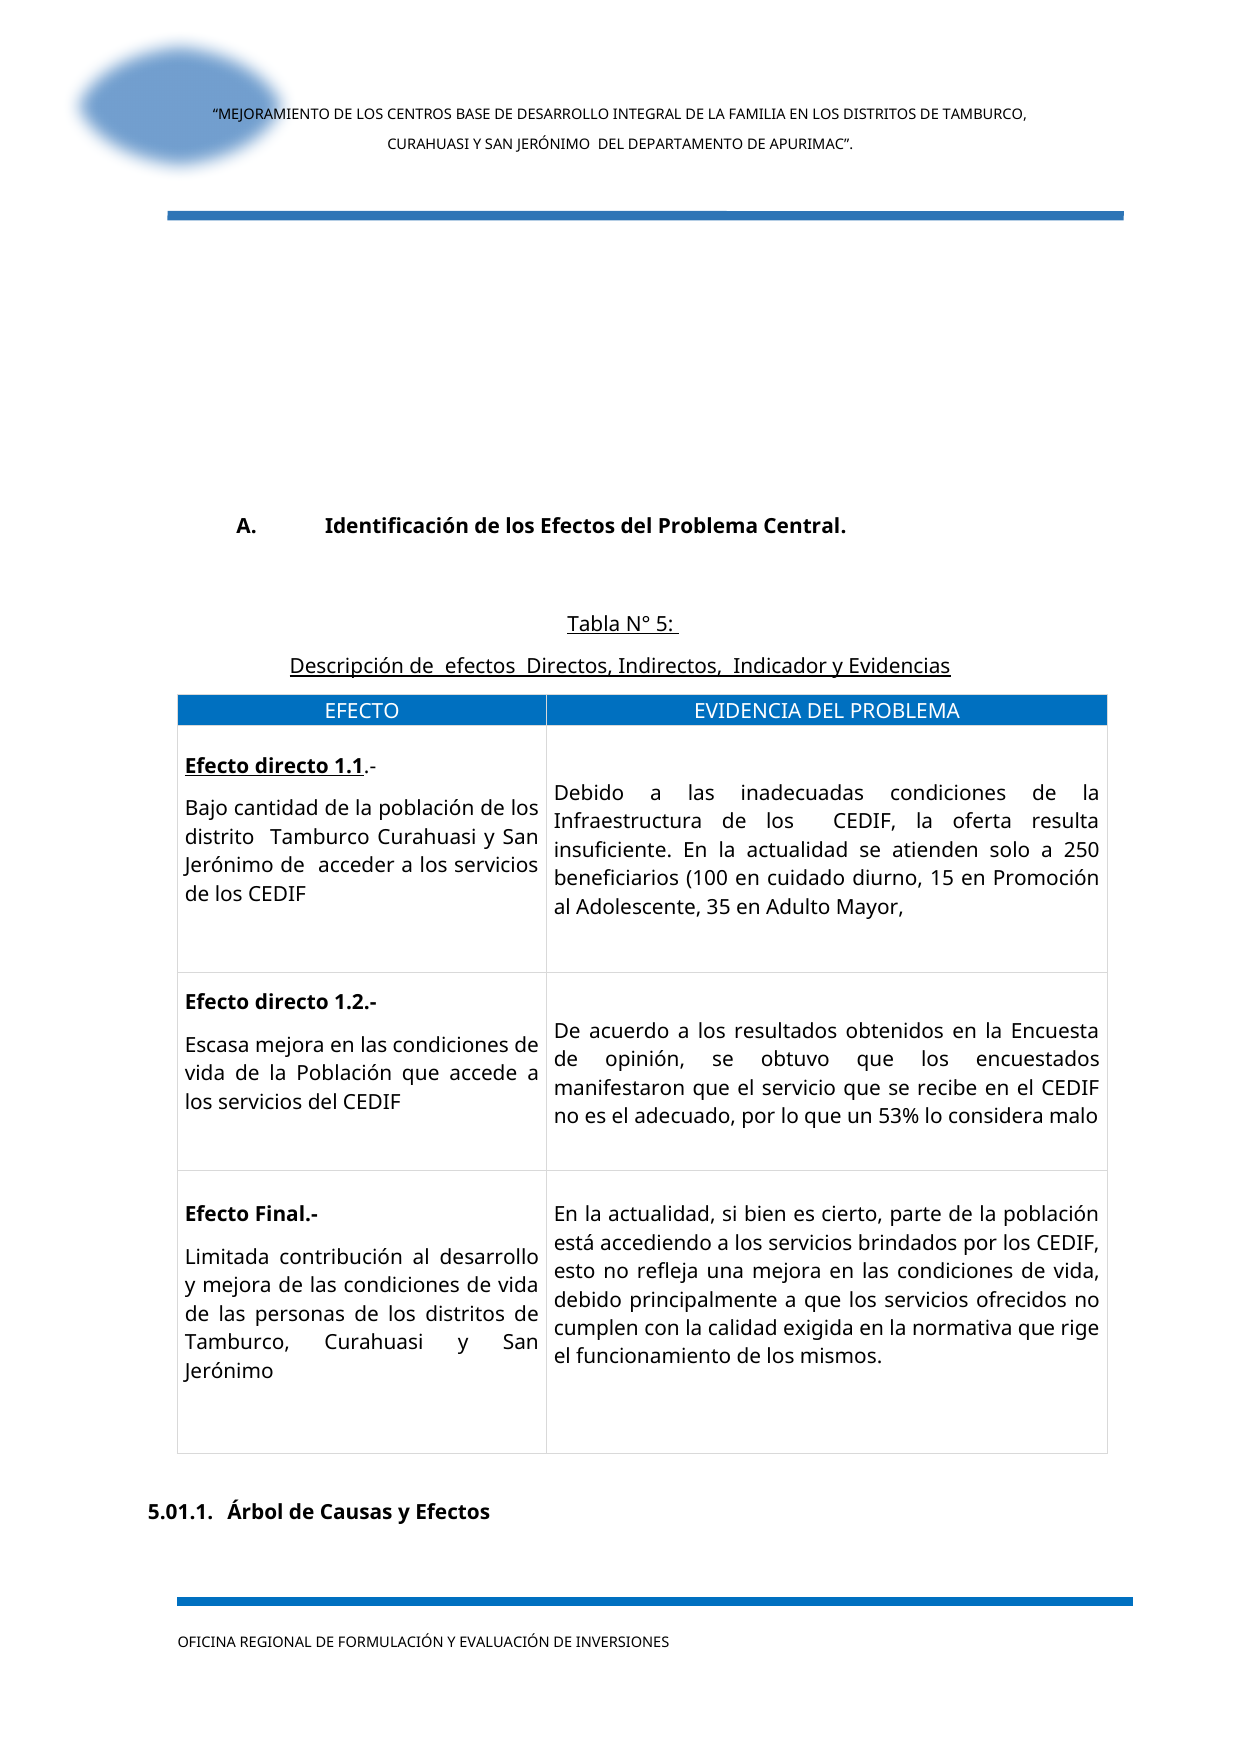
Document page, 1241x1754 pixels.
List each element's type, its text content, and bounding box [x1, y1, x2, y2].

table_cell Efecto Final.- Limitada contribución al desarrollo y mejora de las condiciones de vida de las personas de los distritos de Tamburco, Curahuasi y San Jerónimo [178, 1171, 546, 1453]
table_header EVIDENCIA DEL PROBLEMA [547, 695, 1107, 725]
text Tabla N° 5: [177, 609, 1063, 637]
table_cell De acuerdo a los resultados obtenidos en la Encuesta de opinión, se obtuvo que los encuestados manifestaron que el servicio que se recibe en el CEDIF no es el adecuado, por lo que un 53% lo considera malo [547, 973, 1107, 1170]
list Árbol de Causas y Efectos [148, 1497, 1063, 1525]
text Descripción de efectos Directos, Indirectos, Indicador y Evidencias [177, 651, 1063, 680]
table_cell Efecto directo 1.2.- Escasa mejora en las condiciones de vida de la Población que accede a los servicios del CEDIF [178, 973, 546, 1170]
table_header EFECTO [178, 695, 546, 725]
list Identificación de los Efectos del Problema Central. [236, 511, 1063, 539]
table_cell Debido a las inadecuadas condiciones de la Infraestructura de los CEDIF, la oferta resulta insuficiente. En la actualidad se atienden solo a 250 beneficiarios (100 en cuidado diurno, 15 en Promoción al Adolescente, 35 en Adulto Mayor, [547, 726, 1107, 972]
table_cell Efecto directo 1.1.- Bajo cantidad de la población de los distrito Tamburco Curahuasi y San Jerónimo de acceder a los servicios de los CEDIF [178, 726, 546, 972]
table_cell En la actualidad, si bien es cierto, parte de la población está accediendo a los servicios brindados por los CEDIF, esto no refleja una mejora en las condiciones de vida, debido principalmente a que los servicios ofrecidos no cumplen con la calidad exigida en la normativa que rige el funcionamiento de los mismos. [547, 1171, 1107, 1453]
